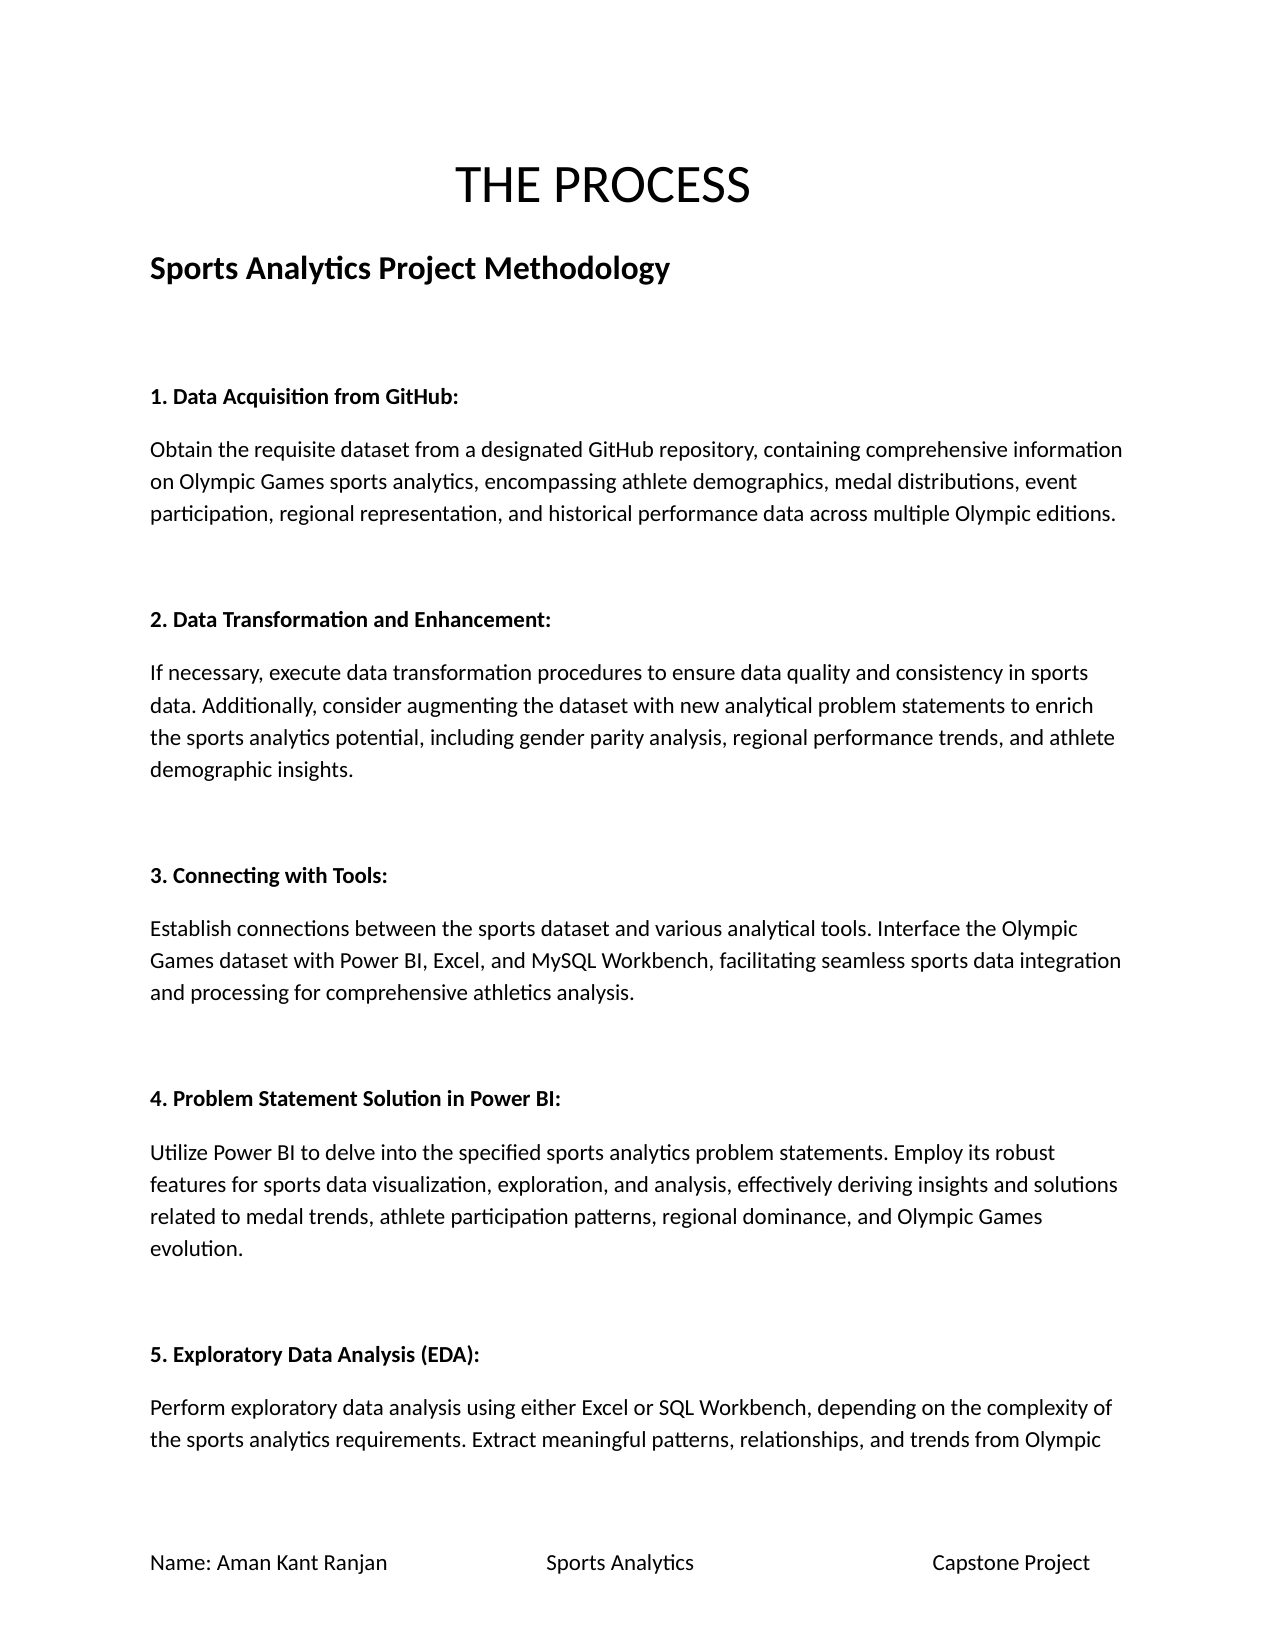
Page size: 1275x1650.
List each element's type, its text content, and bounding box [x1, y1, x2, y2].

text Utilize Power BI to delve into the specified sports analytics problem statements. Employ its robust features for sports data visualization, exploration, and analysis, effectively deriving insights and solutions related to medal trends, athlete participation patterns, regional dominance, and Olympic Games evolution. [150, 1138, 1125, 1262]
text Sports Analytics Project Methodology [150, 247, 1125, 288]
text 4. Problem Statement Solution in Power BI: [150, 1084, 1125, 1113]
text 5. Exploratory Data Analysis (EDA): [150, 1340, 1125, 1368]
text 2. Data Transformation and Enhancement: [150, 606, 1125, 633]
text Establish connections between the sports dataset and various analytical tools. Interface the Olympic Games dataset with Power BI, Excel, and MySQL Workbench, facilitating seamless sports data integration and processing for comprehensive athletics analysis. [150, 914, 1125, 1007]
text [150, 1393, 1125, 1453]
text Obtain the requisite dataset from a designated GitHub repository, containing comprehensive information on Olympic Games sports analytics, encompassing athlete demographics, medal distributions, event participation, regional representation, and historical performance data across multiple Olympic editions. [150, 435, 1125, 527]
text If necessary, execute data transformation procedures to ensure data quality and consistency in sports data. Additionally, consider augmenting the dataset with new analytical problem statements to enrich the sports analytics potential, including gender parity analysis, regional performance trends, and athlete demographic insights. [150, 658, 1125, 783]
text 1. Data Acquisition from GitHub: [150, 382, 1125, 410]
text THE PROCESS [150, 150, 1125, 216]
text 3. Connecting with Tools: [150, 861, 1125, 889]
